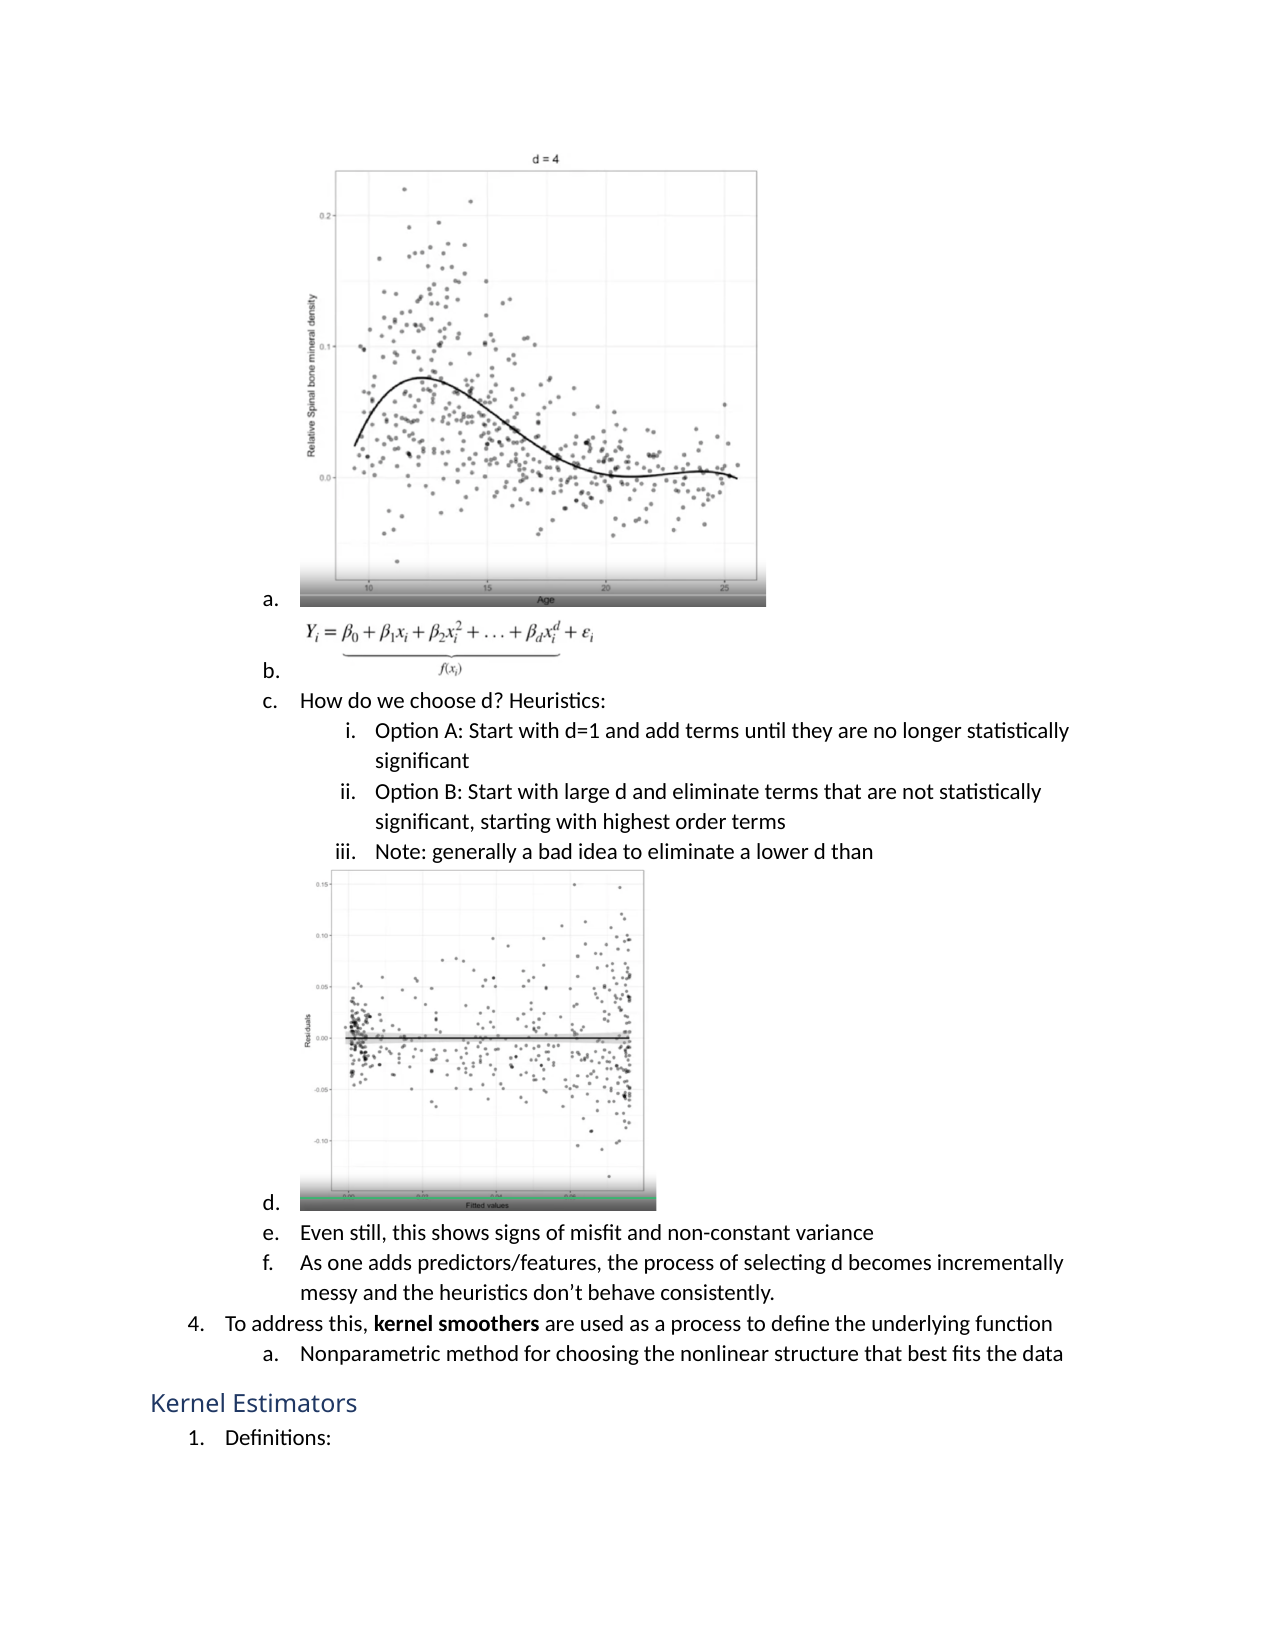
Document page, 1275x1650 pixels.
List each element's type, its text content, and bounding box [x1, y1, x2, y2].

list As one adds predictors/features, the process of selecting d becomes incrementally messy and the heuristics don’t behave consistently. [262, 1248, 1125, 1307]
list Nonparametric method for choosing the nonlinear structure that best fits the data [262, 1339, 1125, 1367]
list Note: generally a bad idea to eliminate a lower d than [356, 837, 1125, 865]
subtitle Kernel Estimators [150, 1386, 1125, 1420]
list Option B: Start with large d and eliminate terms that are not statistically significant, starting with highest order terms [356, 777, 1125, 835]
list To address this, kernel smoothers are used as a process to define the underlying function [187, 1309, 1125, 1337]
picture [300, 867, 657, 1211]
list Option A: Start with d=1 and add terms until they are no longer statistically significant [356, 716, 1125, 774]
picture [300, 150, 767, 607]
list Definitions: [187, 1423, 1125, 1451]
list How do we choose d? Heuristics: [262, 686, 1125, 714]
list Even still, this shows signs of misfit and non-constant variance [262, 1218, 1125, 1246]
picture [300, 614, 593, 679]
